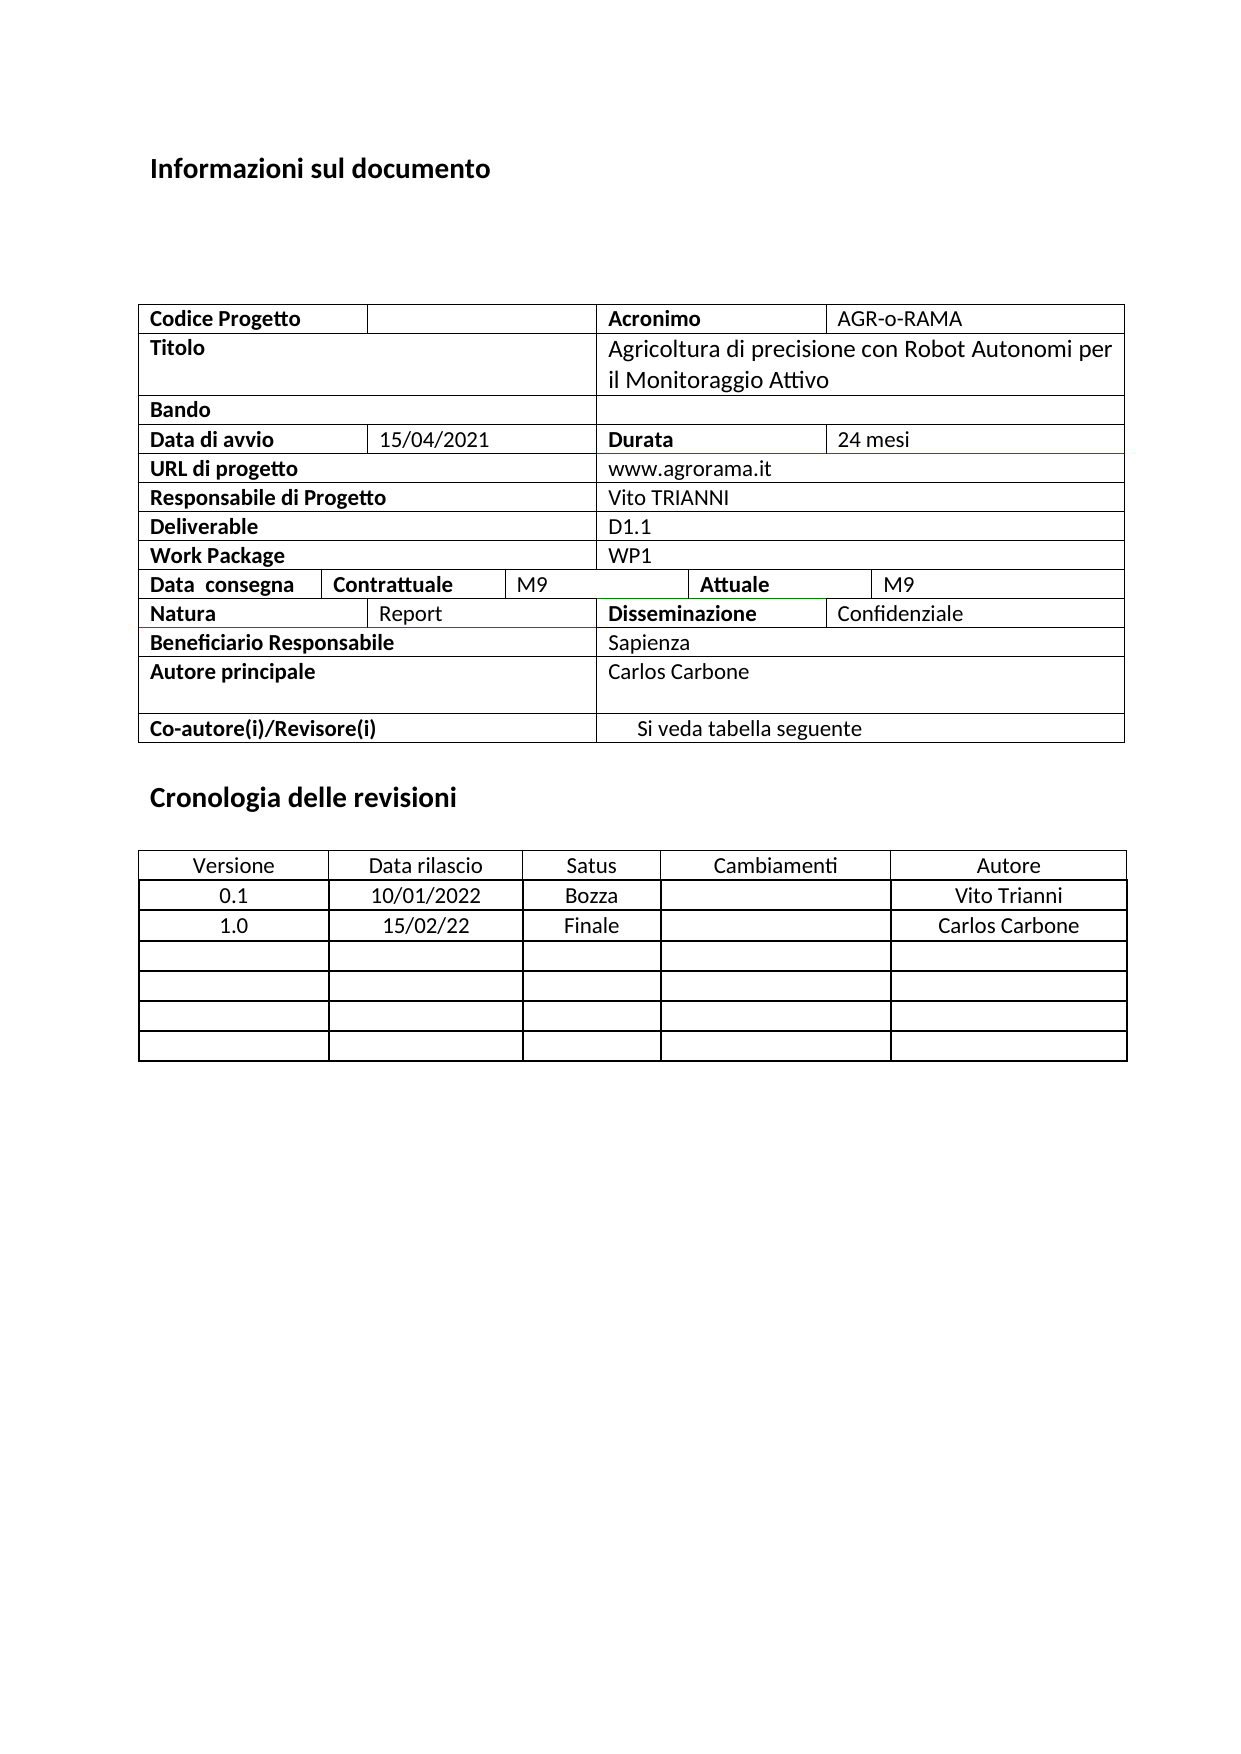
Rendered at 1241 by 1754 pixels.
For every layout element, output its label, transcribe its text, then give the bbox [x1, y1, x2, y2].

table_cell Report [368, 599, 596, 627]
table_cell [330, 972, 522, 1000]
table_cell M9 [872, 570, 1124, 598]
table_cell [140, 972, 328, 1000]
table_cell Confidenziale [827, 599, 1124, 627]
table_cell Si veda tabella seguente [597, 714, 1124, 742]
table_cell Contrattuale [322, 570, 505, 598]
table_cell [330, 1002, 522, 1030]
table_cell [140, 1002, 328, 1030]
table_cell 0.1 [140, 881, 328, 909]
table_cell Bando [139, 396, 596, 424]
table_cell [892, 942, 1126, 969]
table_cell [892, 972, 1126, 1000]
table_cell [662, 881, 890, 909]
table_header Acronimo [597, 305, 826, 332]
text Cronologia delle revisioni [150, 779, 1090, 814]
table_cell Attuale [689, 570, 871, 598]
table_cell [662, 972, 890, 1000]
table_cell Carlos Carbone [892, 911, 1126, 939]
table_cell 24 mesi [827, 425, 1124, 453]
table_cell Carlos Carbone [597, 657, 1124, 713]
table_cell 15/02/22 [330, 911, 522, 939]
table_cell Sapienza [597, 628, 1124, 656]
table_cell Finale [524, 911, 660, 939]
table_cell Vito Trianni [892, 881, 1126, 909]
table_cell [524, 1002, 660, 1030]
table_header Versione [139, 851, 328, 879]
table_cell [330, 1032, 522, 1060]
table_cell [140, 942, 328, 969]
text Informazioni sul documento [150, 150, 1090, 186]
table_cell WP1 [597, 541, 1124, 569]
table_header Data rilascio [329, 851, 522, 879]
table_cell 10/01/2022 [330, 881, 522, 909]
table_cell [330, 942, 522, 969]
table_header Cambiamenti [661, 851, 890, 879]
table_cell Responsabile di Progetto [139, 483, 596, 511]
table_cell Deliverable [139, 512, 596, 540]
table_cell [140, 1032, 328, 1060]
table_cell Co-autore(i)/Revisore(i) [139, 714, 596, 742]
table_cell [892, 1002, 1126, 1030]
table_header [368, 305, 596, 332]
table_cell www.agrorama.it [597, 454, 1124, 482]
table_cell [524, 942, 660, 969]
table_cell Data di avvio [139, 425, 367, 453]
table_header Codice Progetto [139, 305, 367, 332]
table_cell Agricoltura di precisione con Robot Autonomi per il Monitoraggio Attivo [597, 334, 1124, 394]
table_header Autore [891, 851, 1126, 879]
table_cell M9 [506, 570, 688, 598]
table_cell Natura [139, 599, 367, 627]
table_cell D1.1 [597, 512, 1124, 540]
table_cell [662, 1002, 890, 1030]
table_cell Durata [597, 425, 826, 453]
table_cell Disseminazione [597, 599, 826, 627]
table_cell Beneficiario Responsabile [139, 628, 596, 656]
table_header Satus [523, 851, 660, 879]
table_cell 1.0 [140, 911, 328, 939]
table_cell 15/04/2021 [368, 425, 596, 453]
table_cell [662, 942, 890, 969]
table_cell [597, 396, 1124, 424]
table_cell [892, 1032, 1126, 1060]
table_cell Titolo [139, 334, 596, 394]
table_cell Vito TRIANNI [597, 483, 1124, 511]
table_cell [524, 972, 660, 1000]
table_cell [662, 1032, 890, 1060]
table_cell Autore principale [139, 657, 596, 713]
table_cell Work Package [139, 541, 596, 569]
table_cell Data consegna [139, 570, 321, 598]
table_header AGR-o-RAMA [827, 305, 1124, 332]
table_cell URL di progetto [139, 454, 596, 482]
table_cell [662, 911, 890, 939]
table_cell [524, 1032, 660, 1060]
table_cell Bozza [524, 881, 660, 909]
